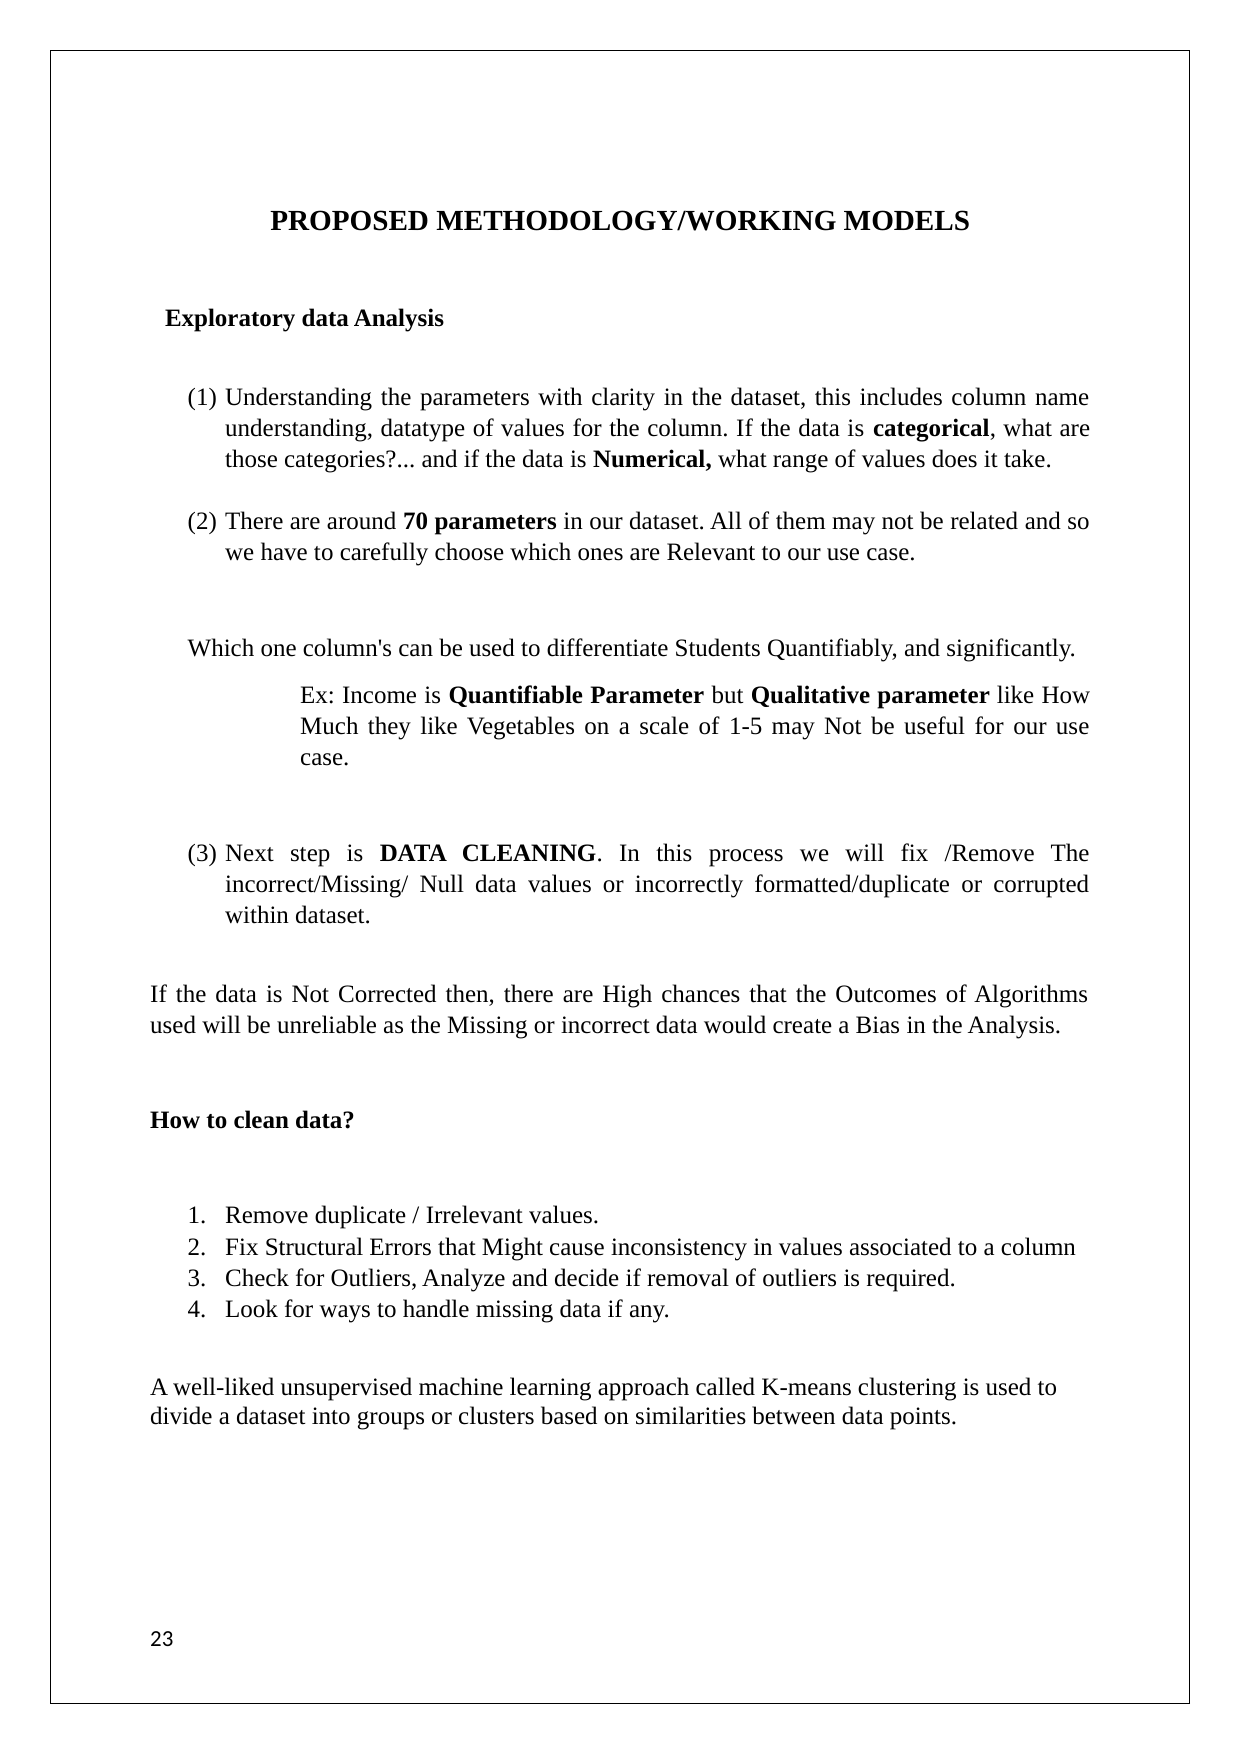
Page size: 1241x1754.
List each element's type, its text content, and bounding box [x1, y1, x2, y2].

text How to clean data? [150, 1105, 1090, 1134]
list There are around 70 parameters in our dataset. All of them may not be related and so we have to carefully choose which ones are Relevant to our use case. [187, 506, 1090, 566]
text Exploratory data Analysis [165, 303, 1090, 332]
list Check for Outliers, Analyze and decide if removal of outliers is required. [187, 1263, 1090, 1291]
list Understanding the parameters with clarity in the dataset, this includes column name understanding, datatype of values for the column. If the data is categorical, what are those categories?... and if the data is Numerical, what range of values does it take. [187, 382, 1090, 473]
list Next step is DATA CLEANING. In this process we will fix /Remove The incorrect/Missing/ Null data values or incorrectly formatted/duplicate or corrupted within dataset. [187, 838, 1090, 929]
text Which one column's can be used to differentiate Students Quantifiably, and significantly. [187, 633, 1090, 661]
list Look for ways to handle missing data if any. [187, 1294, 1090, 1322]
text If the data is Not Corrected then, there are High chances that the Outcomes of Algorithms used will be unreliable as the Missing or incorrect data would create a Bias in the Analysis. [150, 979, 1090, 1038]
list Fix Structural Errors that Might cause inconsistency in values associated to a column [187, 1232, 1090, 1260]
text PROPOSED METHODOLOGY/WORKING MODELS [150, 203, 1090, 236]
list Remove duplicate / Irrelevant values. [187, 1201, 1090, 1229]
text Ex: Income is Quantifiable Parameter but Qualitative parameter like How Much they like Vegetables on a scale of 1-5 may Not be useful for our use case. [300, 680, 1090, 771]
text A well-liked unsupervised machine learning approach called K-means clustering is used to divide a dataset into groups or clusters based on similarities between data points. [150, 1372, 1090, 1430]
